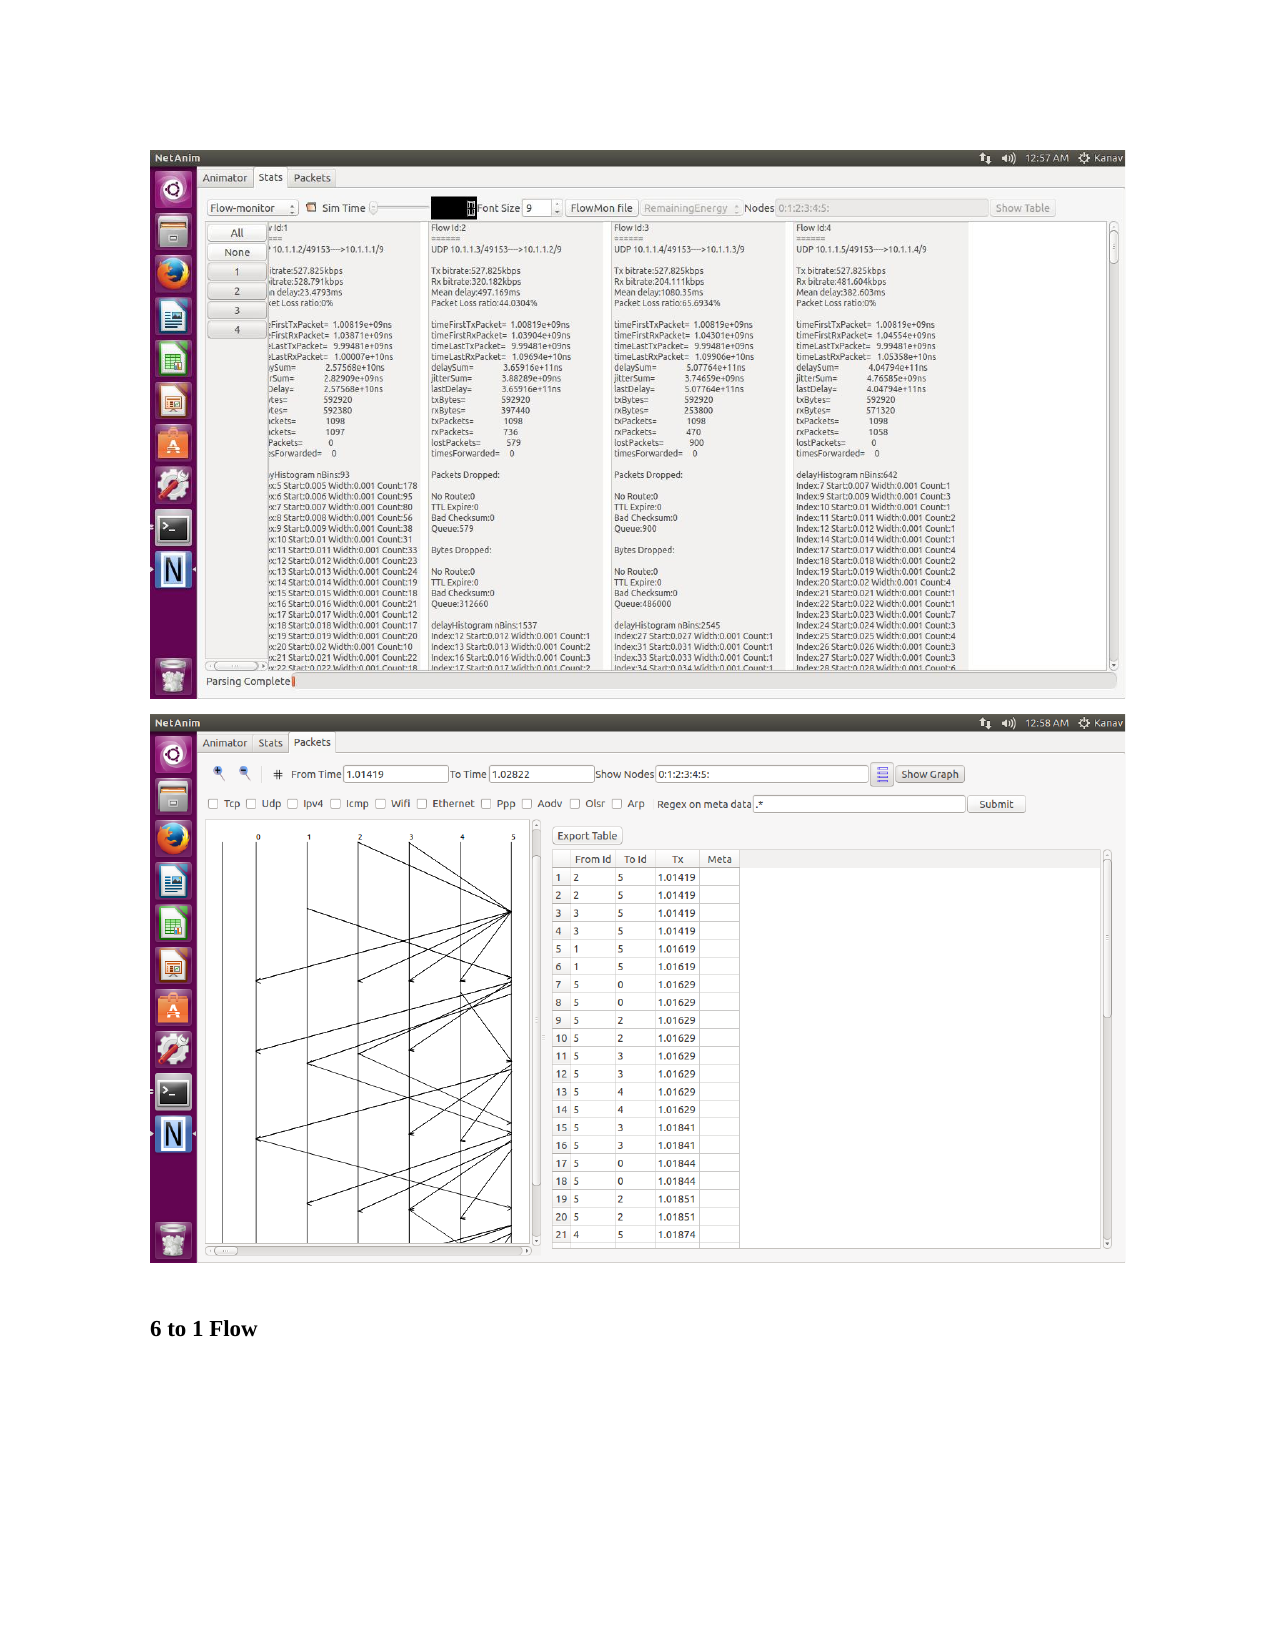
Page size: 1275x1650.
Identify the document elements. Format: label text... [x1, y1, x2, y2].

text 6 to 1 Flow [150, 1315, 1125, 1342]
picture [150, 714, 1125, 1263]
picture [150, 150, 1125, 699]
